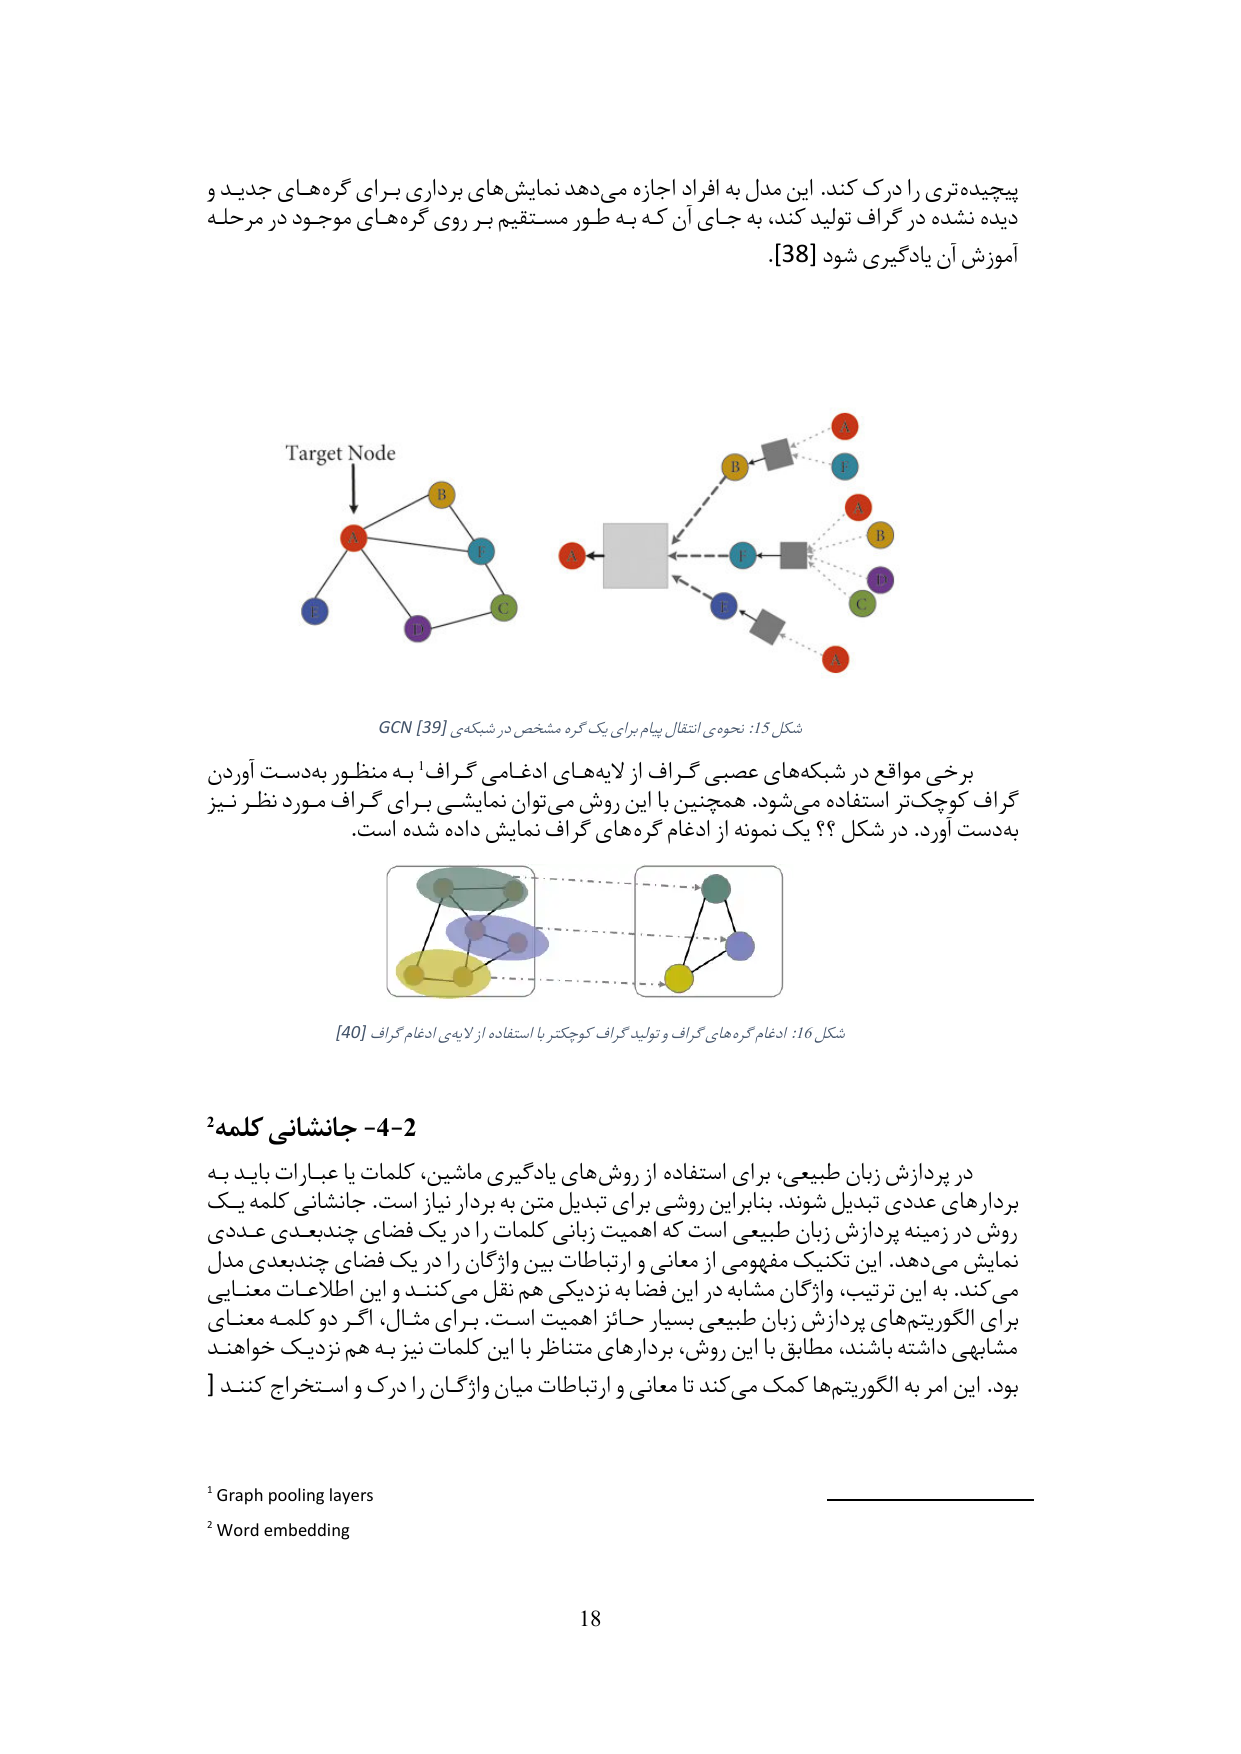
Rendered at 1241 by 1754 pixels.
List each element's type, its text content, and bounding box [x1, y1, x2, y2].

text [207, 177, 1018, 272]
text برخی مواقع در شبکه‌های عصبی گراف از لایه‌های ادغامی گراف به منظور به‌دست آوردن گراف کوچک‌تر استفاده می‌شود. همچنین با این روش می‌توان نمایشی برای گراف مورد نظر نیز به‌دست آورد. در شکل ؟؟ یک نمونه از ادغام گره‌های گراف نمایش داده شده است. [207, 760, 1018, 846]
subtitle 4-2- جانشانی کلمه [207, 1115, 1018, 1147]
picture [263, 390, 917, 696]
text شکل 16: ادغام گره‌های گراف و تولید گراف کوچکتر با استفاده از لایه‌ی ادغام گراف [40] [207, 1020, 1018, 1045]
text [207, 1162, 1018, 1440]
text شکل 15: نحوه‌ی انتقال پیام برای یک گره مشخص در شبکه‌ی GCN [39] [207, 715, 1018, 739]
picture [386, 864, 794, 1002]
